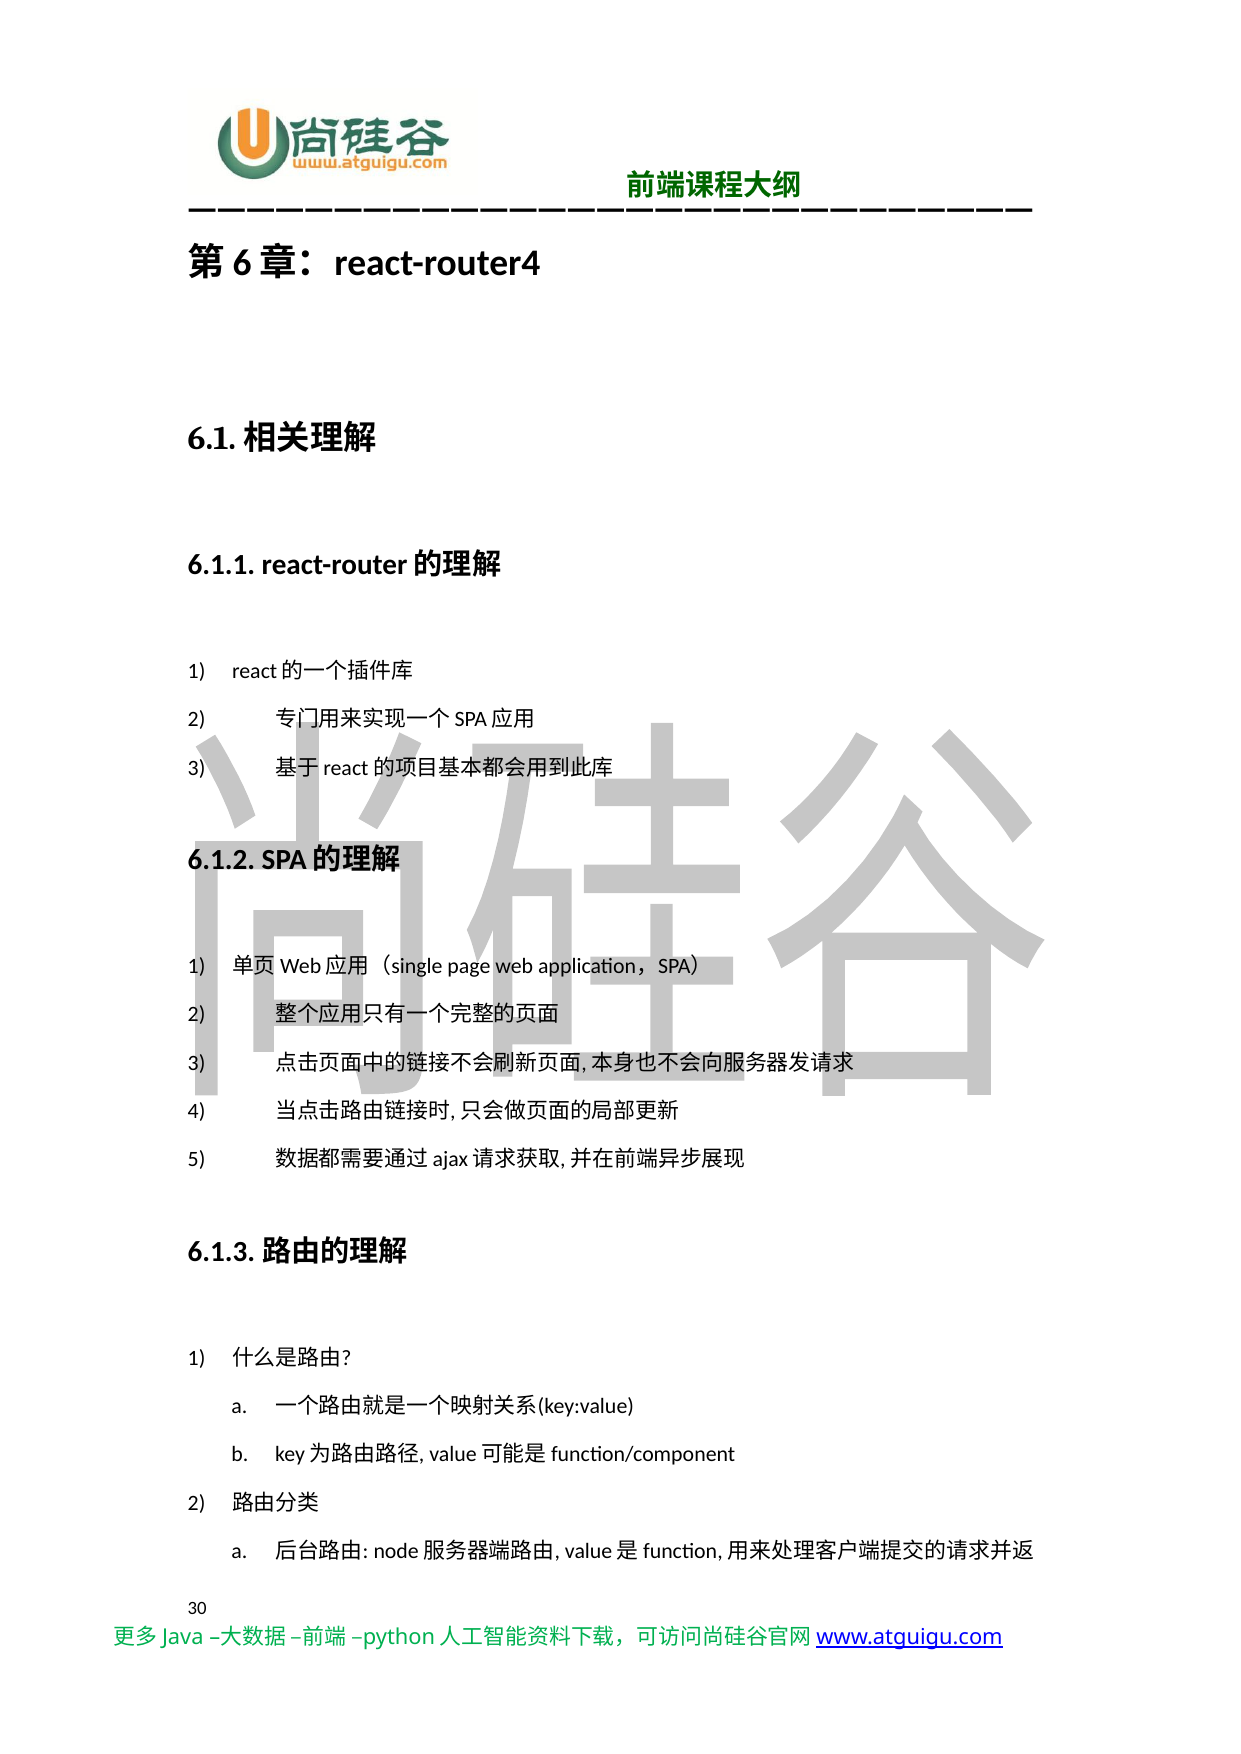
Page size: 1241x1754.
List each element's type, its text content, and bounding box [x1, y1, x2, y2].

subtitle 6.1.1. react-router的理解 [187, 529, 1053, 594]
list 基于react的项目基本都会用到此库 [187, 749, 1053, 782]
list 当点击路由链接时, 只会做页面的局部更新 [187, 1092, 1053, 1125]
list 数据都需要通过ajax请求获取, 并在前端异步展现 [187, 1141, 1053, 1173]
list 点击页面中的链接不会刷新页面, 本身也不会向服务器发请求 [187, 1044, 1053, 1077]
list 什么是路由? [187, 1339, 1053, 1372]
subtitle 第6章：react-router4 [187, 227, 1053, 292]
list 单页Web应用（single page web application，SPA） [187, 947, 1053, 980]
list 后台路由: node服务器端路由, value是function, 用来处理客户端提交的请求并返回一个响应数据 [231, 1532, 1053, 1565]
list key为路由路径, value可能是function/component [231, 1436, 1053, 1468]
list 路由分类 [187, 1484, 1053, 1517]
subtitle 6.1.2. SPA的理解 [187, 824, 1053, 889]
picture [187, 88, 479, 195]
subtitle 6.1. 相关理解 [187, 402, 1053, 467]
subtitle 6.1.3. 路由的理解 [187, 1216, 1053, 1281]
list react的一个插件库 [187, 652, 1053, 685]
list 专门用来实现一个SPA应用 [187, 701, 1053, 733]
list 一个路由就是一个映射关系(key:value) [231, 1387, 1053, 1420]
list 整个应用只有一个完整的页面 [187, 996, 1053, 1028]
